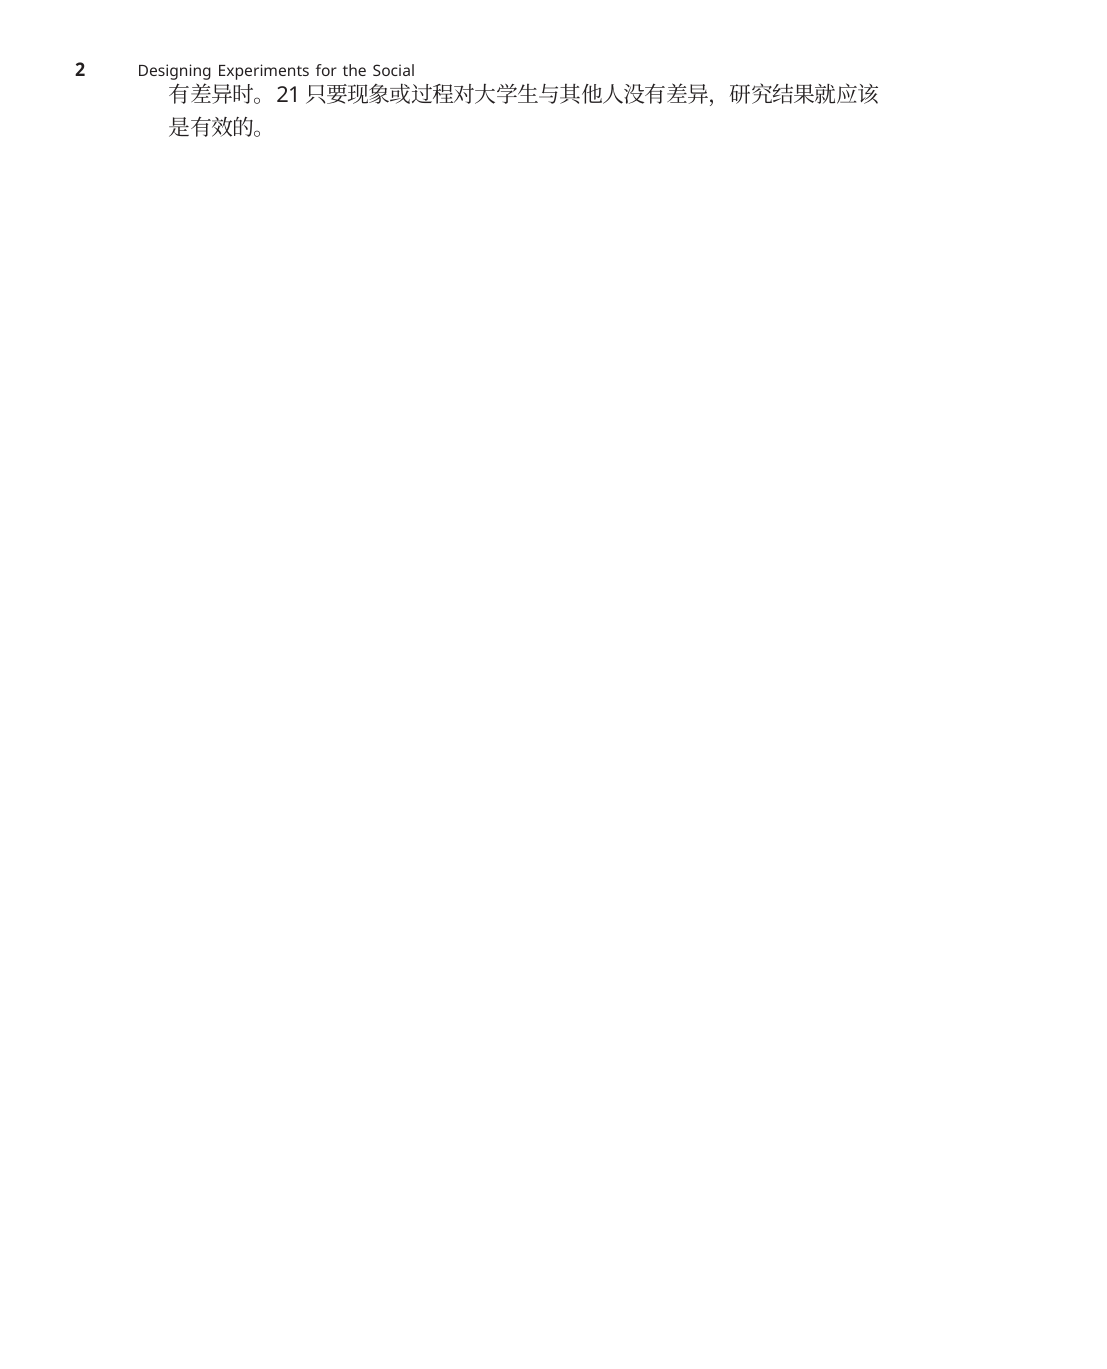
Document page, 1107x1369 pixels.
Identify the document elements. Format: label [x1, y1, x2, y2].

text [169, 77, 882, 142]
